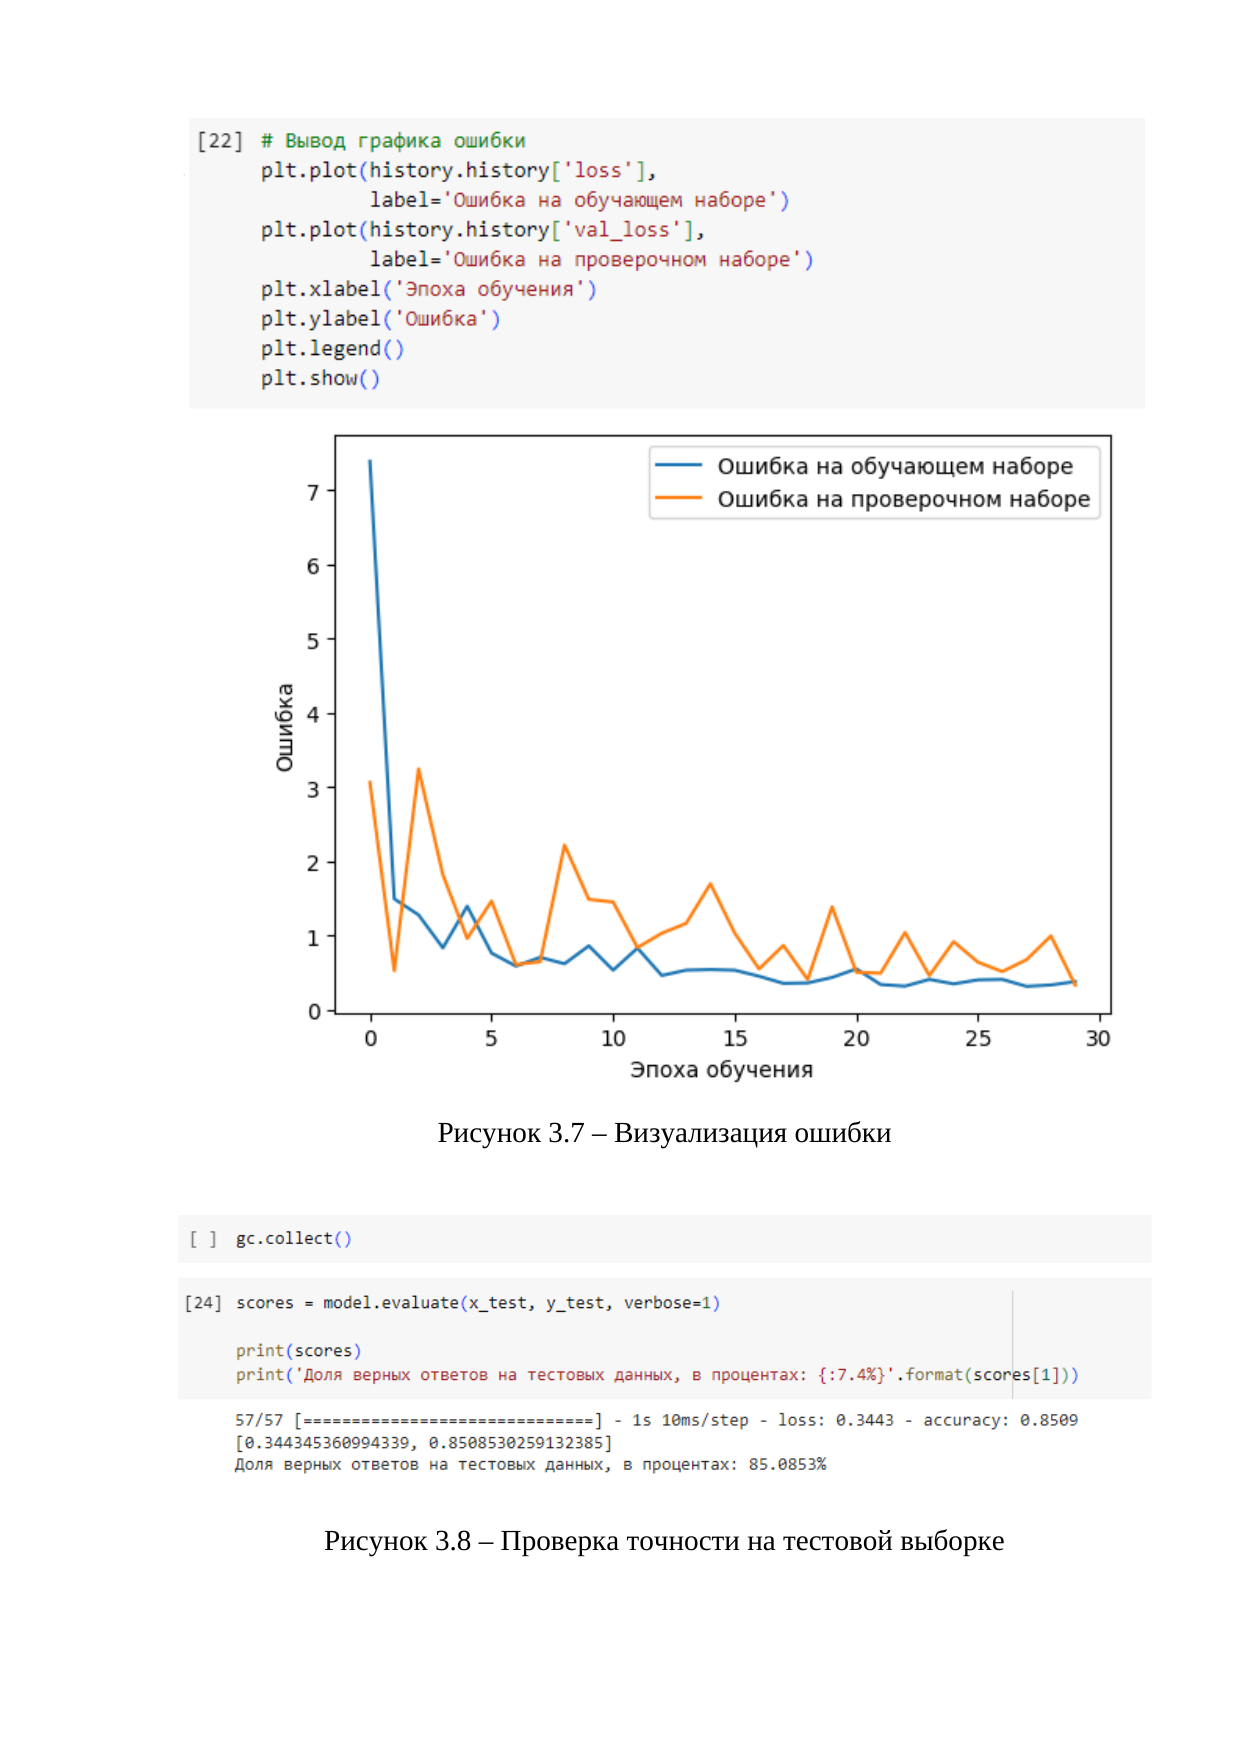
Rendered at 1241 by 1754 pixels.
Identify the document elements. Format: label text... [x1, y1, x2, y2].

text Рисунок 3.8 – Проверка точности на тестовой выборке [177, 1523, 1152, 1556]
picture [183, 118, 1145, 1101]
picture [177, 1215, 1152, 1509]
text Рисунок 3.7 – Визуализация ошибки [177, 1115, 1152, 1148]
